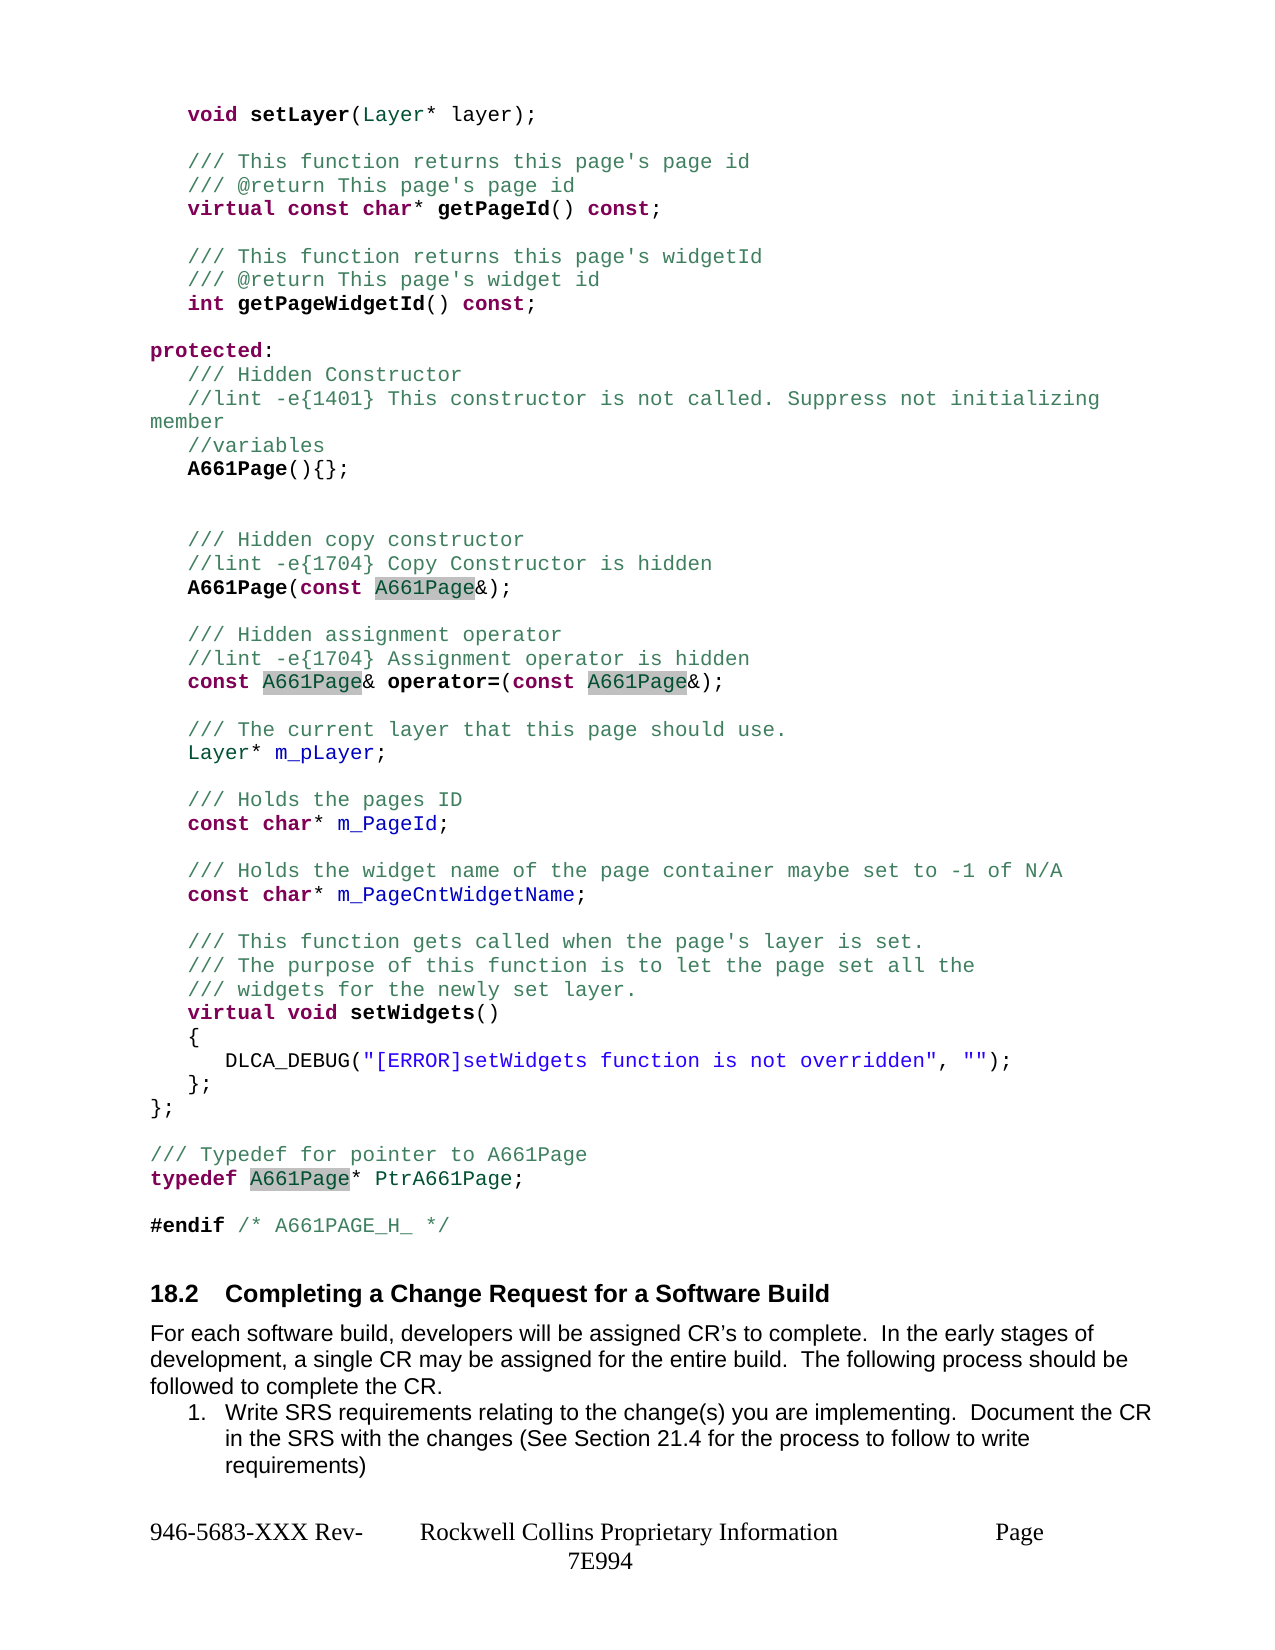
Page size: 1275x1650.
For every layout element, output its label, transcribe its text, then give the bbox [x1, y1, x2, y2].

subtitle Completing a Change Request for a Software Build [150, 1279, 1162, 1307]
text }; [150, 1073, 1162, 1097]
text //lint -e{1401} This constructor is not called. Suppress not initializing member [150, 387, 1162, 435]
text Layer* m_pLayer; [150, 742, 1162, 766]
text const A661Page& operator=(const A661Page&); [687, 671, 1162, 695]
text virtual const char* getPageId() const; [150, 198, 1162, 222]
text //lint -e{1704} Assignment operator is hidden [150, 648, 1162, 671]
text const char* m_PageId; [150, 813, 1162, 837]
text /// widgets for the newly set layer. [150, 979, 1162, 1002]
text /// Holds the widget name of the page container maybe set to -1 of N/A [150, 860, 1162, 884]
text { [150, 1026, 1162, 1049]
text //variables [150, 435, 1162, 458]
text #endif /* A661PAGE_H_ */ [150, 1215, 1162, 1239]
text const A661Page& operator=(const A661Page&); [150, 671, 263, 695]
text For each software build, developers will be assigned CR’s to complete. In the early stages of development, a single CR may be assigned for the entire build. The following process should be followed to complete the CR. [150, 1320, 1162, 1399]
text typedef A661Page* PtrA661Page; [350, 1168, 1162, 1191]
text /// This function gets called when the page's layer is set. [150, 931, 1162, 955]
text /// This function returns this page's page id [150, 151, 1162, 175]
text void setLayer(Layer* layer); [150, 104, 1162, 127]
text /// Typedef for pointer to A661Page [150, 1144, 1162, 1168]
text const char* m_PageCntWidgetName; [150, 884, 1162, 908]
text }; [150, 1097, 1162, 1121]
text DLCA_DEBUG("[ERROR]setWidgets function is not overridden", ""); [150, 1049, 1162, 1073]
text /// The purpose of this function is to let the page set all the [150, 955, 1162, 979]
list Write SRS requirements relating to the change(s) you are implementing. Document the CR in the SRS with the changes (See Section 20.4 for the process to follow to write requirements) [187, 1399, 1162, 1478]
text typedef A661Page* PtrA661Page; [150, 1168, 250, 1191]
text /// The current layer that this page should use. [150, 718, 1162, 742]
text int getPageWidgetId() const; [150, 293, 1162, 317]
text /// @return This page's page id [150, 175, 1162, 198]
text A661Page(const A661Page&); [475, 577, 1162, 600]
text virtual void setWidgets() [150, 1002, 1162, 1026]
text /// Hidden assignment operator [150, 624, 1162, 648]
text /// This function returns this page's widgetId [150, 246, 1162, 269]
text protected: [150, 340, 1162, 364]
text const A661Page& operator=(const A661Page&); [362, 671, 588, 695]
text /// Holds the pages ID [150, 789, 1162, 813]
text //lint -e{1704} Copy Constructor is hidden [150, 553, 1162, 577]
text /// Hidden Constructor [150, 364, 1162, 387]
text A661Page(){}; [150, 458, 1162, 482]
text /// @return This page's widget id [150, 269, 1162, 293]
text /// Hidden copy constructor [150, 529, 1162, 553]
text A661Page(const A661Page&); [150, 577, 375, 600]
